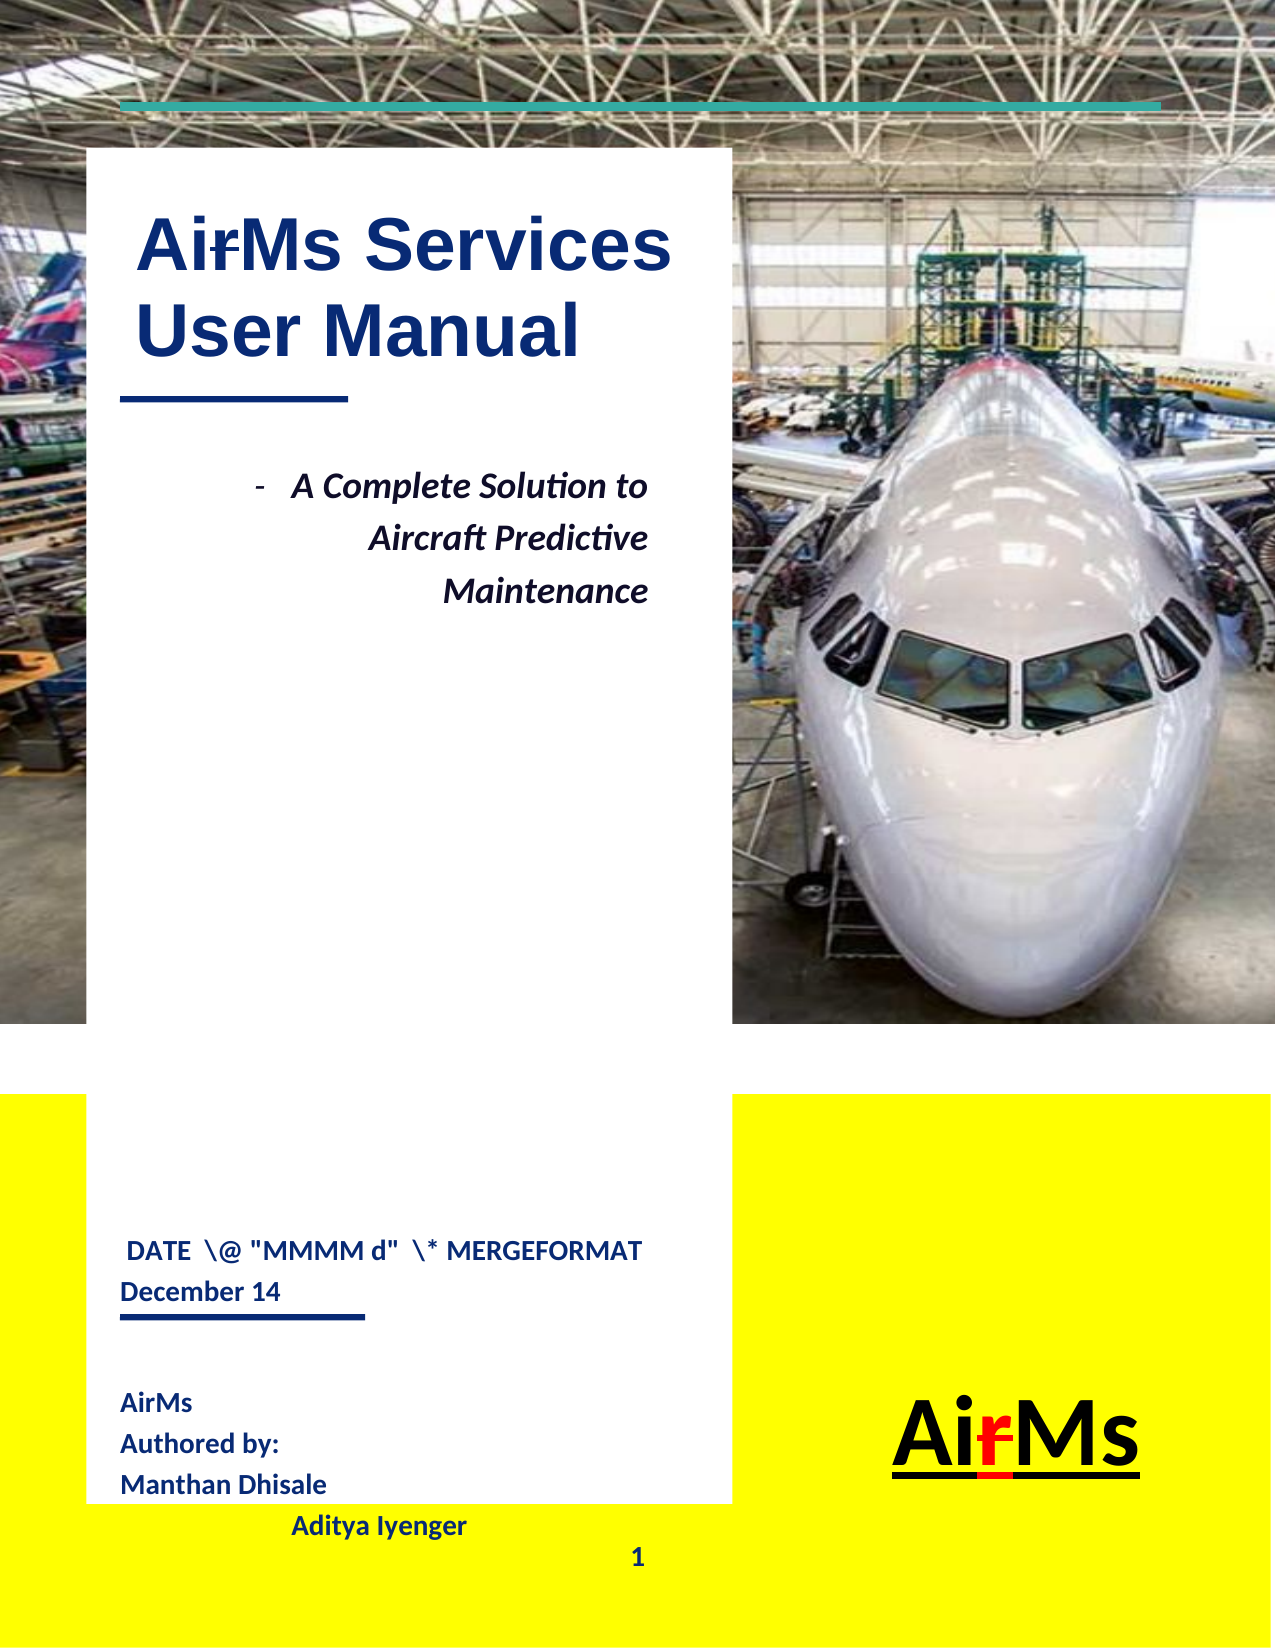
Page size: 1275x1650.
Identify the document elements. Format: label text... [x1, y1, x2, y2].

table_cell Authored by: [120, 1232, 701, 1562]
table_cell [120, 437, 701, 1232]
table_header [120, 192, 701, 437]
picture [0, 0, 1275, 1024]
